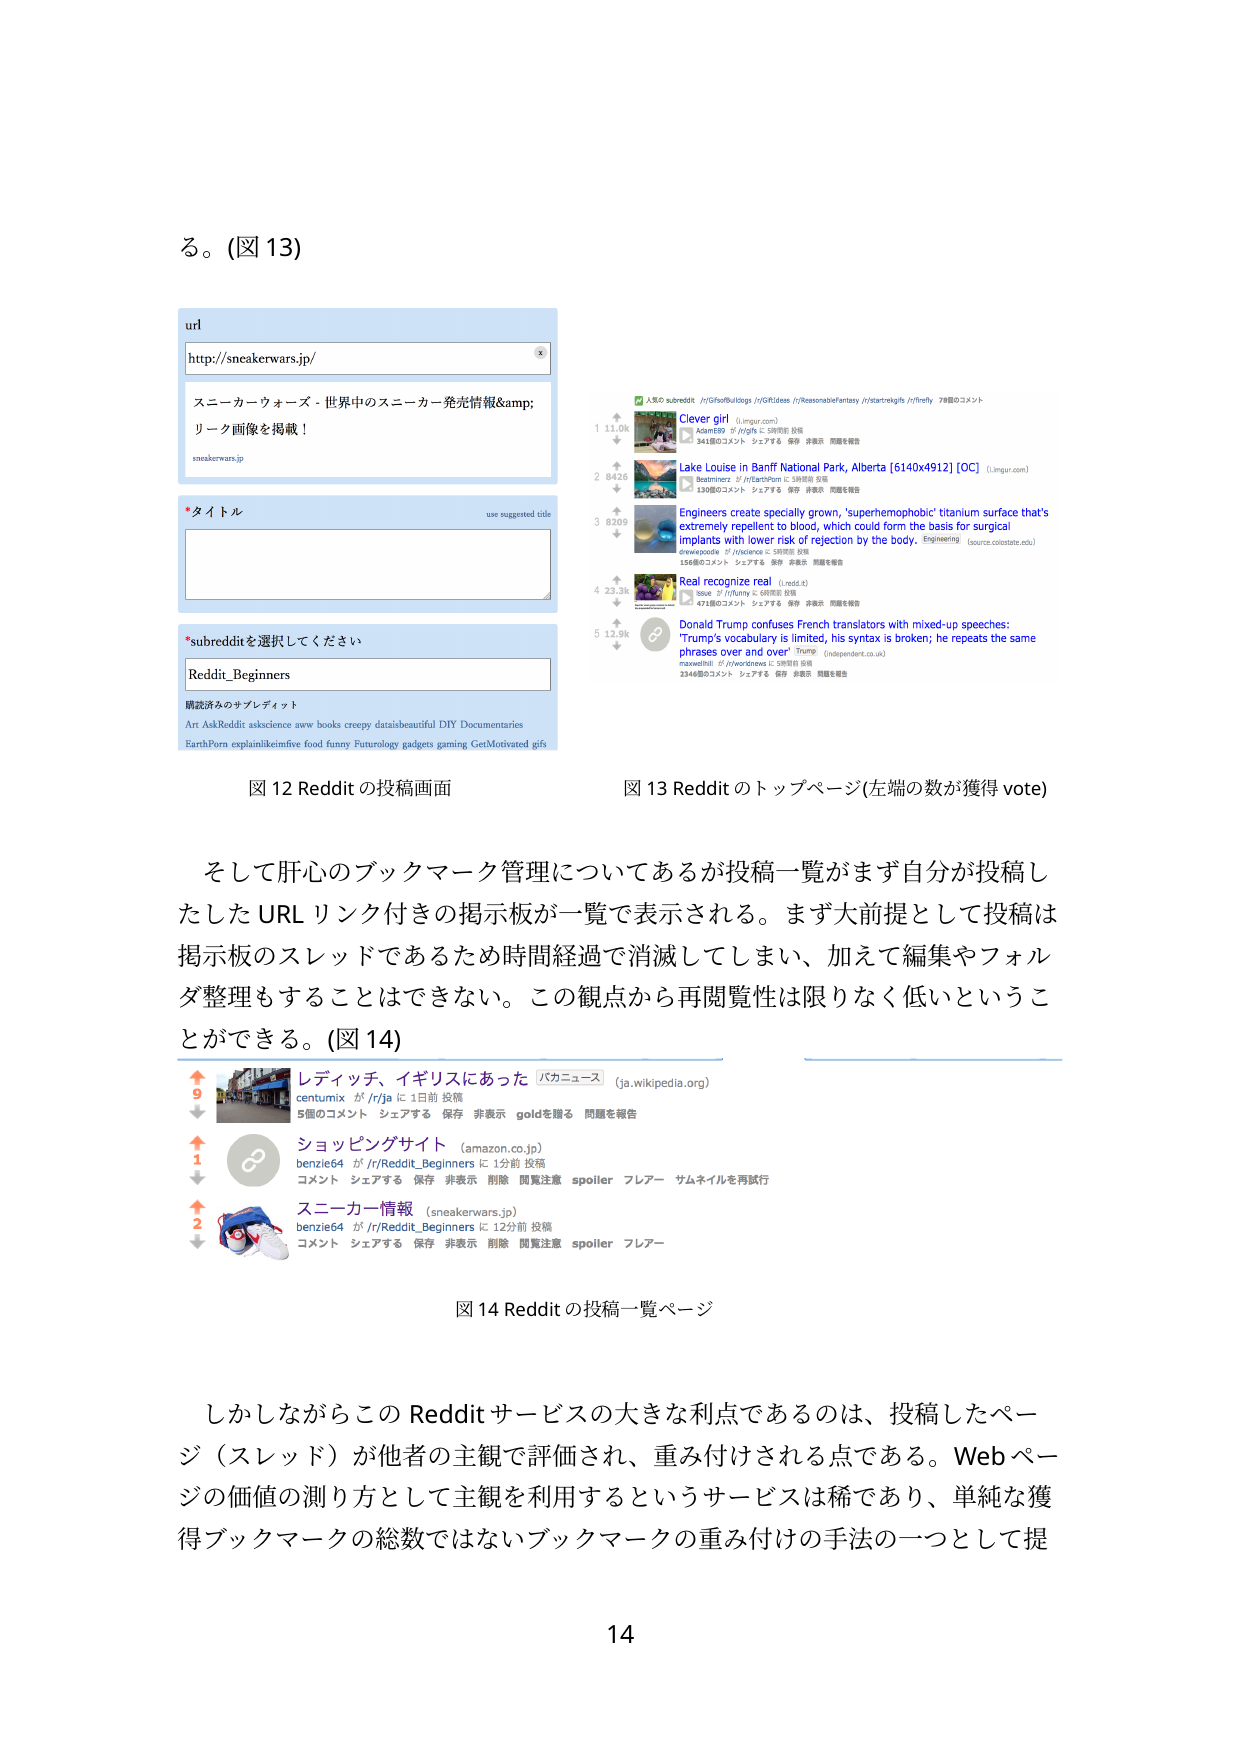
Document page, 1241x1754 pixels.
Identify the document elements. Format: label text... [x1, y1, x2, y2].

text そして肝心のブックマーク管理についてあるが投稿一覧がまず自分が投稿したしたURLリンク付きの掲示板が一覧で表示される。まず大前提として投稿は掲示板のスレッドであるため時間経過で消滅してしまい、加えて編集やフォルダ整理もすることはできない。この観点から再閲覧性は限りなく低いということができる。(図14) [177, 850, 1063, 1058]
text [177, 1392, 1063, 1558]
picture [589, 391, 1059, 684]
picture [177, 1058, 1063, 1290]
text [177, 225, 1063, 267]
picture [177, 308, 558, 751]
